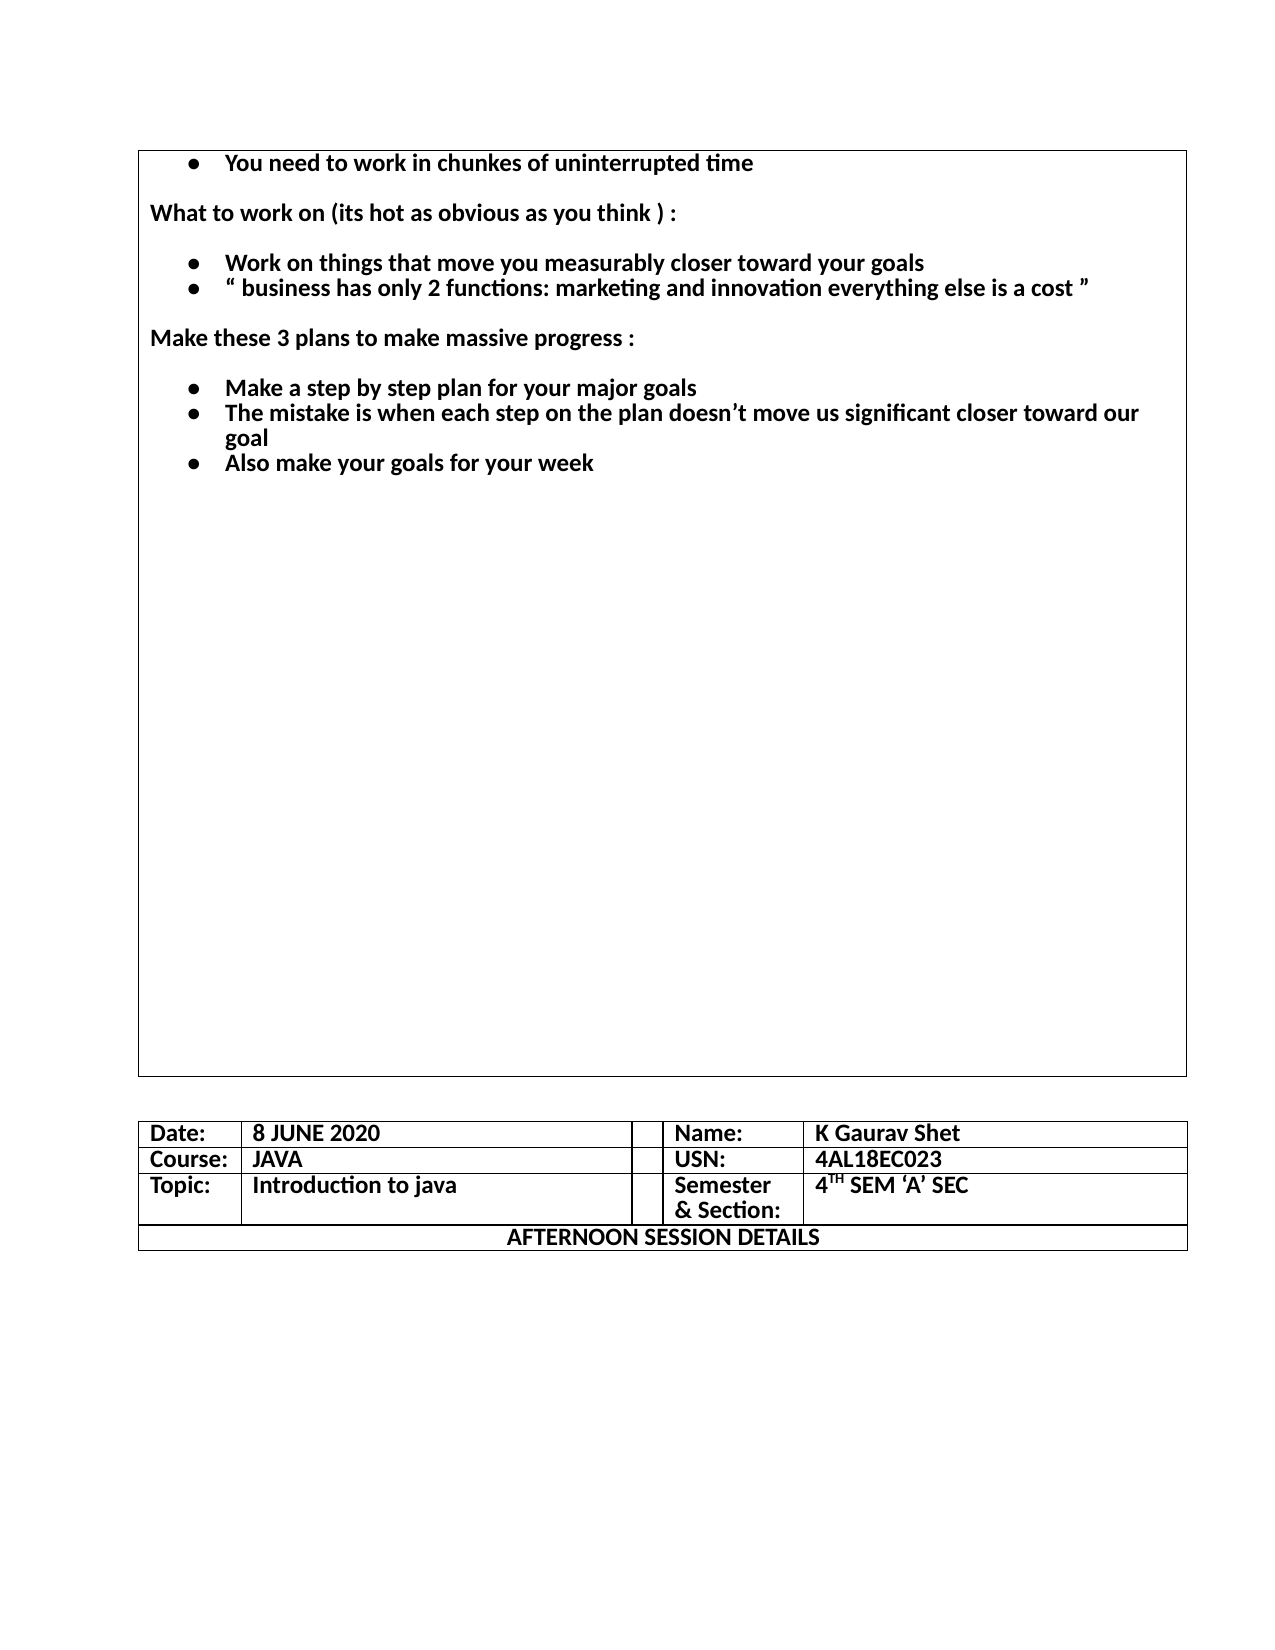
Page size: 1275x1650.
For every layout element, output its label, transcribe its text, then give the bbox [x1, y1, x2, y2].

table_cell JAVA [242, 1148, 631, 1173]
table_header Name: [664, 1122, 803, 1147]
table_cell USN: [664, 1148, 803, 1173]
table_cell Introduction to java [242, 1174, 631, 1224]
table_cell 4AL18EC023 [804, 1148, 1187, 1173]
table_cell 4TH SEM ‘A’ SEC [804, 1174, 1187, 1224]
table_cell Semester & Section: [664, 1174, 803, 1224]
table_cell Course: [139, 1148, 241, 1173]
table_header 8 JUNE 2020 [242, 1122, 631, 1147]
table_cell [139, 151, 1186, 1076]
table_header Date: [139, 1122, 241, 1147]
table_header K Gaurav Shet [804, 1122, 1187, 1147]
table_cell Topic: [139, 1174, 241, 1224]
table_cell [633, 1148, 662, 1173]
table_header [633, 1122, 662, 1147]
table_cell AFTERNOON SESSION DETAILS [139, 1226, 1187, 1250]
table_cell [633, 1174, 662, 1224]
